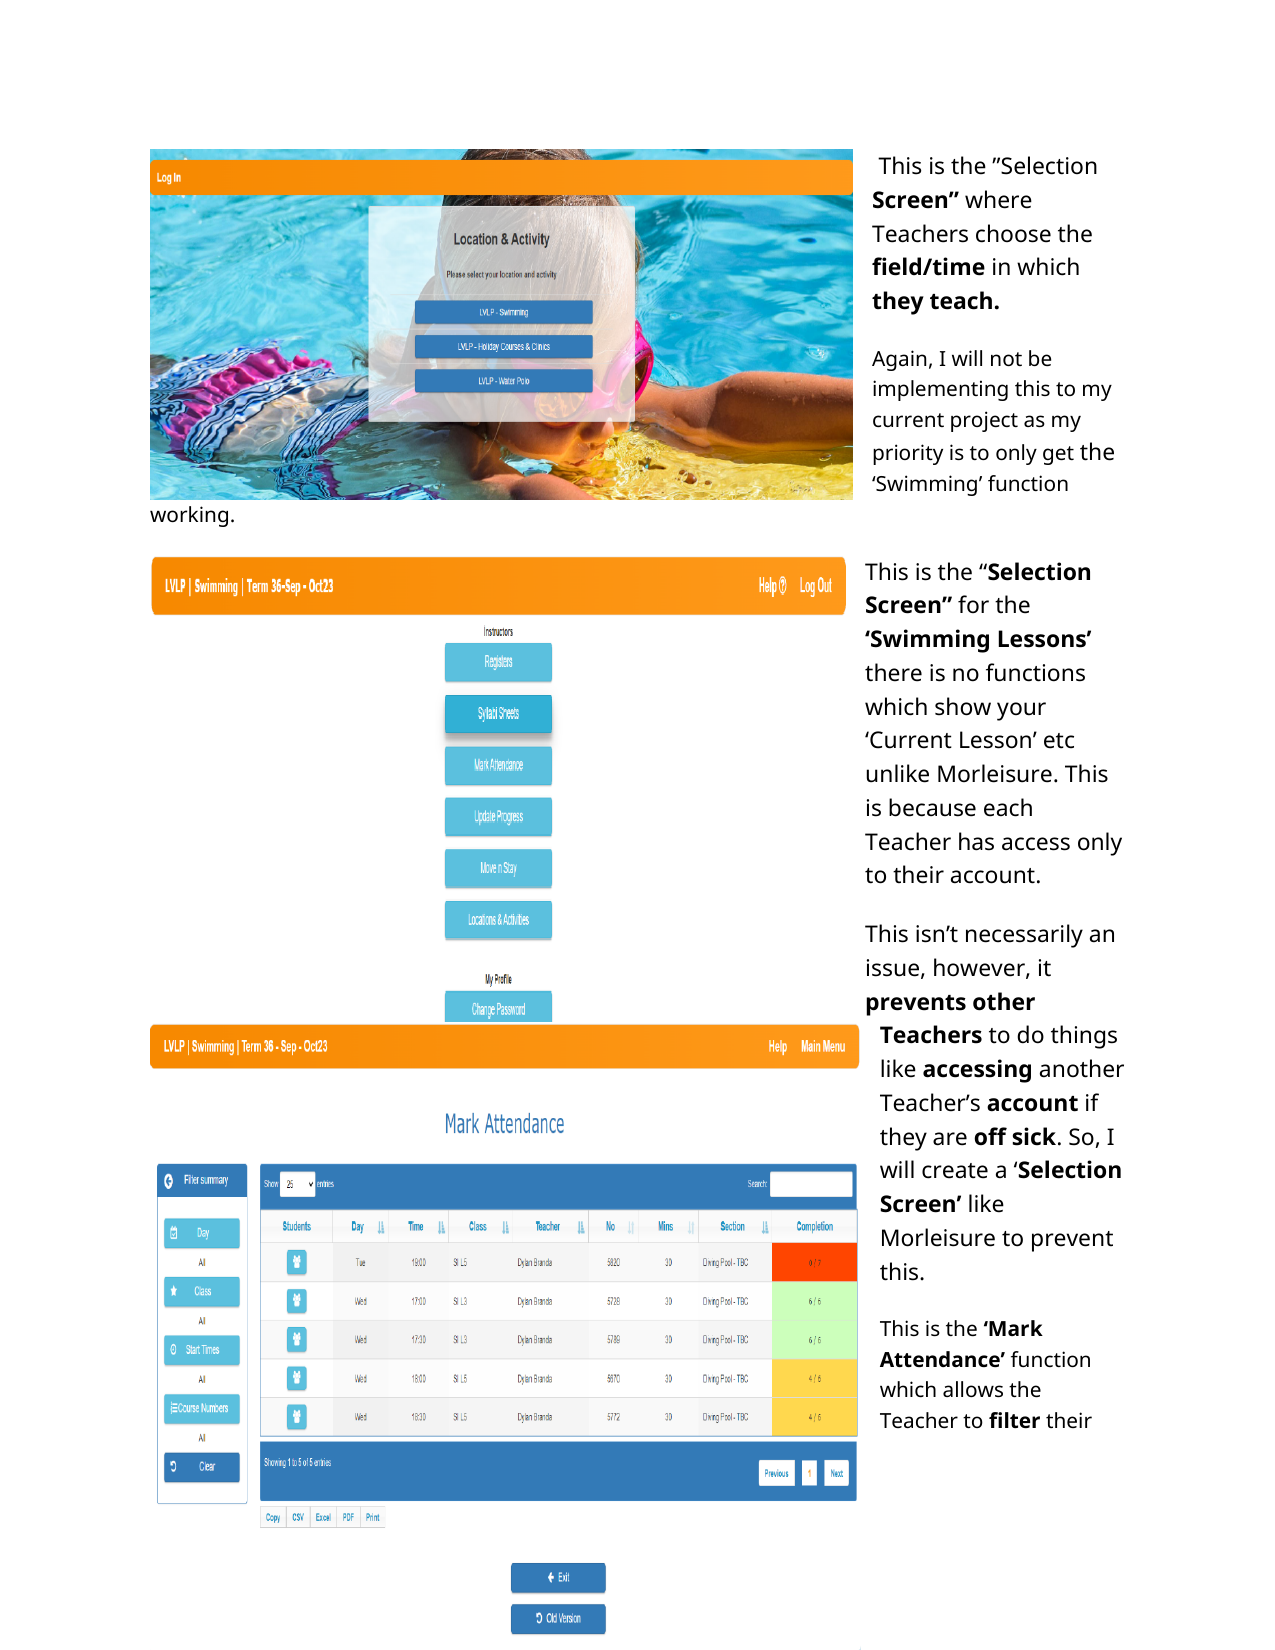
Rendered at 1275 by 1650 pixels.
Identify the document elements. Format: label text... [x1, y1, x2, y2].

text This is the “Selection Screen” for the ‘Swimming Lessons’ there is no functions which show your ‘Current Lesson’ etc unlike Morleisure. This is because each Teacher has access only to their account. [847, 556, 1125, 891]
picture [840, 226, 853, 233]
picture [150, 555, 861, 1650]
picture [150, 149, 853, 500]
text This isn’t necessarily an issue, however, it prevents other Teachers to do things like accessing another Teacher’s account if they are off sick. So, I will create a ‘Selection Screen’ like Morleisure to prevent this. [847, 918, 1125, 1287]
text This is the ”Selection Screen” where Teachers choose the field/time in which they teach. [853, 150, 1125, 316]
text Again, I will not be implementing this to my current project as my priority is to only get the ‘Swimming’ function working. [150, 344, 1125, 528]
